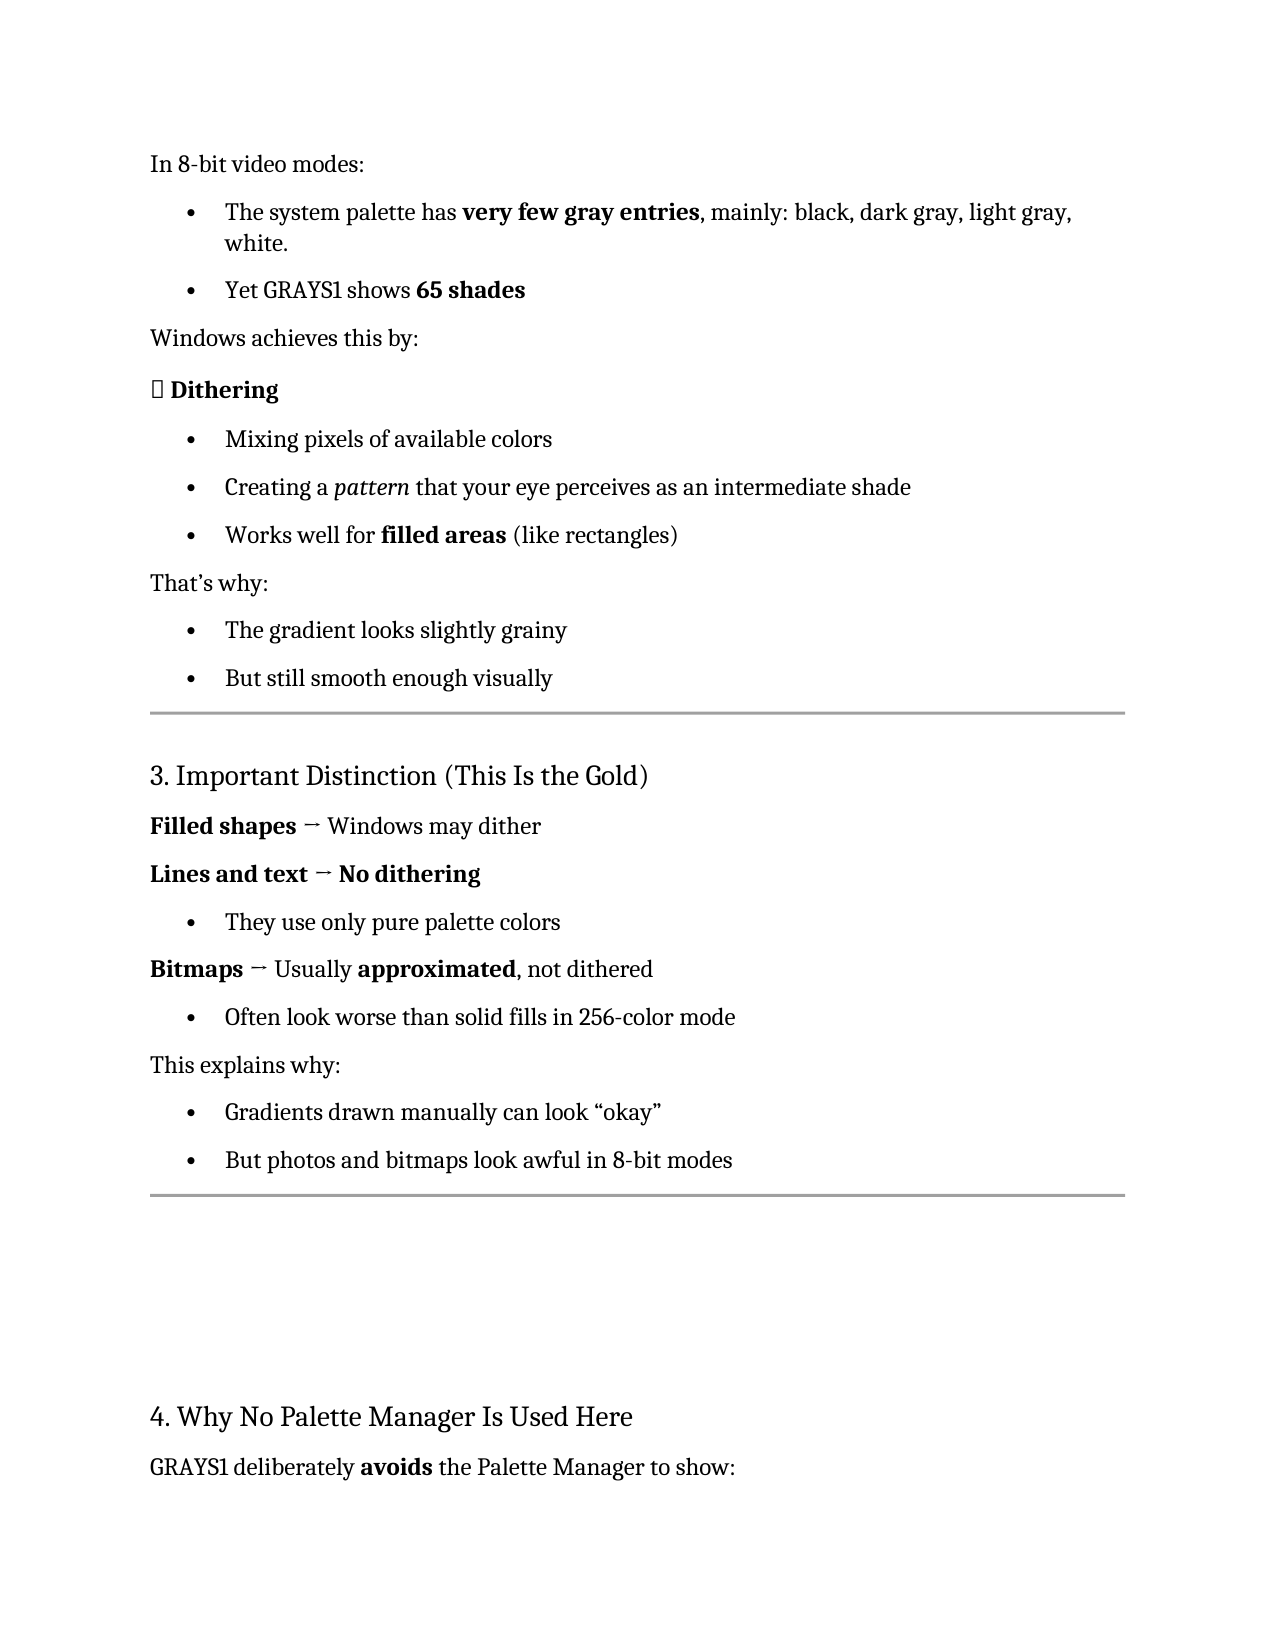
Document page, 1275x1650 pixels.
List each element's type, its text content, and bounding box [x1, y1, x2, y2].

text 3. Important Distinction (This Is the Gold) [150, 759, 1125, 793]
list But photos and bitmaps look awful in 8-bit modes [187, 1146, 1125, 1175]
text Bitmaps → Usually approximated, not dithered [150, 955, 1125, 984]
list Mixing pixels of available colors [187, 425, 1125, 454]
list But still smooth enough visually [187, 664, 1125, 693]
text In 8-bit video modes: [150, 150, 1125, 179]
list Works well for filled areas (like rectangles) [187, 521, 1125, 549]
text Filled shapes → Windows may dither [150, 812, 1125, 841]
list Creating a pattern that your eye perceives as an intermediate shade [187, 473, 1125, 502]
list They use only pure palette colors [187, 907, 1125, 936]
text GRAYS1 deliberately avoids the Palette Manager to show: [150, 1453, 1125, 1481]
list The system palette has very few gray entries, mainly: black, dark gray, light gray, white. [187, 198, 1125, 257]
list Often look worse than solid fills in 256-color mode [187, 1003, 1125, 1032]
list Yet GRAYS1 shows 65 shades [187, 276, 1125, 305]
text That’s why: [150, 568, 1125, 597]
text 4. Why No Palette Manager Is Used Here [150, 1400, 1125, 1433]
text 🎯 Dithering [150, 372, 1125, 406]
list Gradients drawn manually can look “okay” [187, 1098, 1125, 1127]
text Windows achieves this by: [150, 324, 1125, 353]
text This explains why: [150, 1051, 1125, 1079]
text Lines and text → No dithering [150, 860, 1125, 888]
list The gradient looks slightly grainy [187, 616, 1125, 645]
